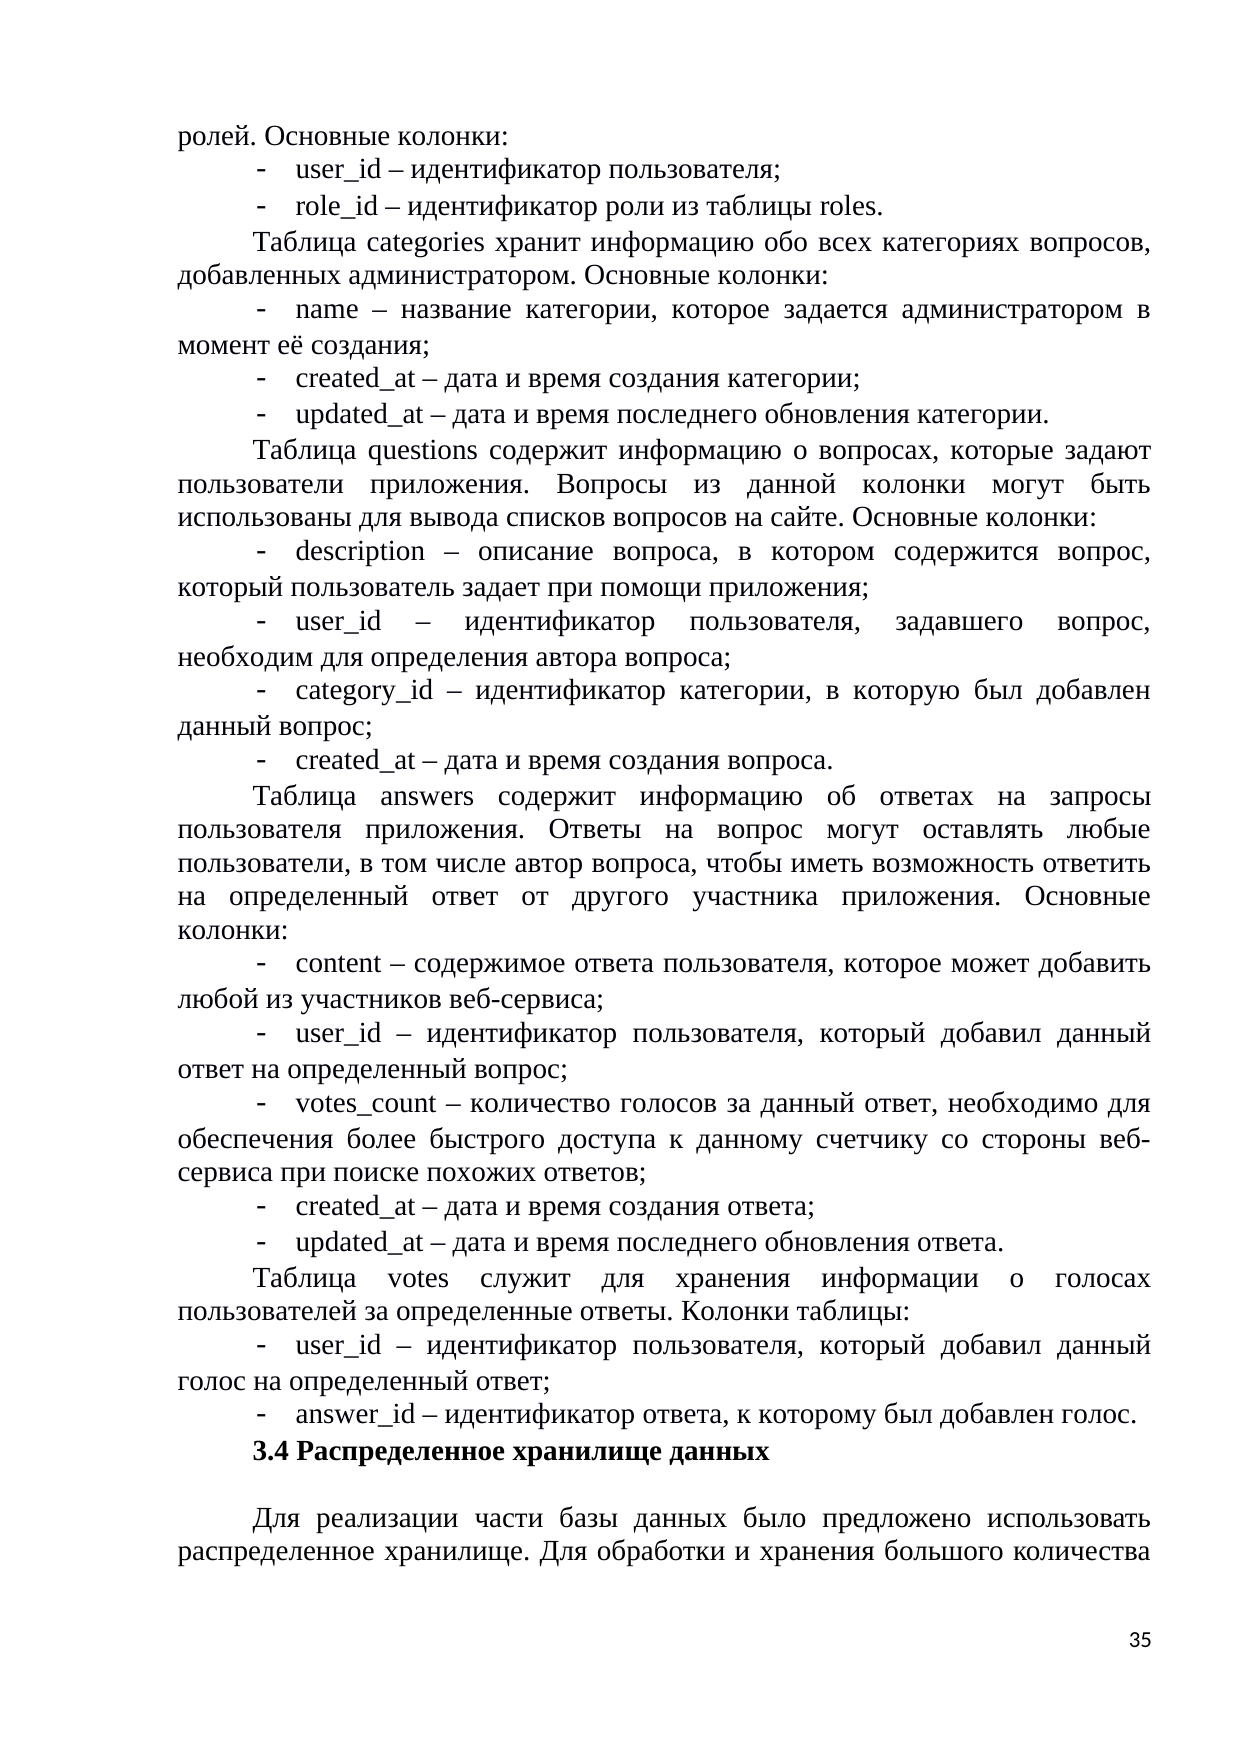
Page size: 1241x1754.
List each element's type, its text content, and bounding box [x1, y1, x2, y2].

list content – содержимое ответа пользователя, которое может добавить любой из участников веб-сервиса; [177, 946, 1152, 1015]
text Таблица categories хранит информацию обо всех категориях вопросов, добавленных администратором. Основные колонки: [177, 224, 1152, 291]
list answer_id – идентификатор ответа, к которому был добавлен голос. [177, 1397, 1152, 1433]
text Таблица answers содержит информацию об ответах на запросы пользователя приложения. Ответы на вопрос могут оставлять любые пользователи, в том числе автор вопроса, чтобы иметь возможность ответить на определенный ответ от другого участника приложения. Основные колонки: [177, 778, 1152, 946]
text Таблица questions содержит информацию о вопросах, которые задают пользователи приложения. Вопросы из данной колонки могут быть использованы для вывода списков вопросов на сайте. Основные колонки: [177, 432, 1152, 533]
list created_at – дата и время создания категории; [177, 360, 1152, 396]
list user_id – идентификатор пользователя, задавшего вопрос, необходим для определения автора вопроса; [177, 603, 1152, 672]
list updated_at – дата и время последнего обновления категории. [177, 396, 1152, 432]
list user_id – идентификатор пользователя, который добавил данный голос на определенный ответ; [177, 1327, 1152, 1397]
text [177, 118, 1152, 152]
subtitle 3.4 Распределенное хранилище данных [177, 1433, 1152, 1466]
list created_at – дата и время создания ответа; [177, 1188, 1152, 1224]
list role_id – идентификатор роли из таблицы roles. [177, 188, 1152, 224]
list description – описание вопроса, в котором содержится вопрос, который пользователь задает при помощи приложения; [177, 533, 1152, 603]
text Таблица votes служит для хранения информации о голосах пользователей за определенные ответы. Колонки таблицы: [177, 1260, 1152, 1327]
list user_id – идентификатор пользователя, который добавил данный ответ на определенный вопрос; [177, 1015, 1152, 1085]
list name – название категории, которое задается администратором в момент её создания; [177, 291, 1152, 360]
list category_id – идентификатор категории, в которую был добавлен данный вопрос; [177, 672, 1152, 742]
list votes_count – количество голосов за данный ответ, необходимо для обеспечения более быстрого доступа к данному счетчику со стороны веб-сервиса при поиске похожих ответов; [177, 1085, 1152, 1188]
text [177, 1500, 1152, 1567]
list created_at – дата и время создания вопроса. [177, 742, 1152, 778]
list user_id – идентификатор пользователя; [177, 152, 1152, 188]
list updated_at – дата и время последнего обновления ответа. [177, 1224, 1152, 1260]
